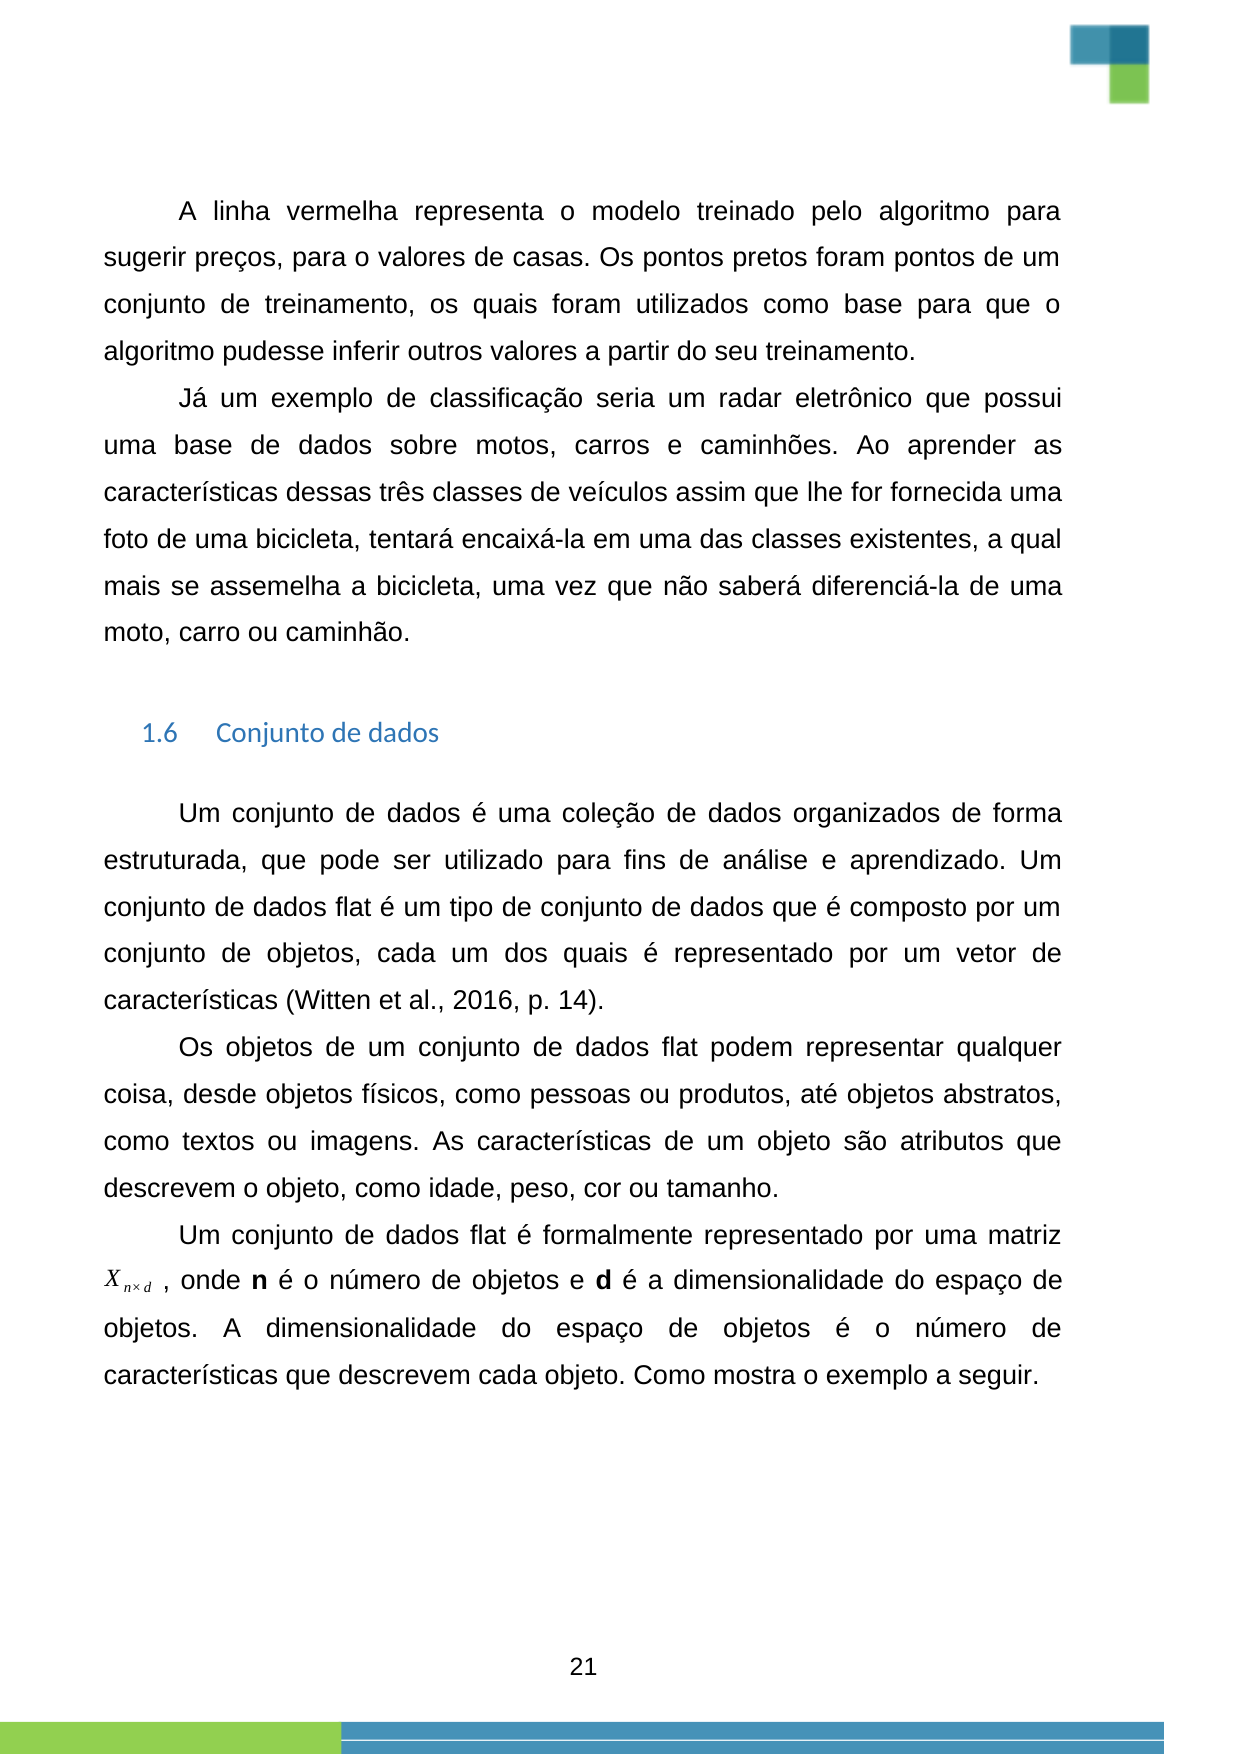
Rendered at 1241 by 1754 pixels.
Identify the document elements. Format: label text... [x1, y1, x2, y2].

text Os objetos de um conjunto de dados flat podem representar qualquer coisa, desde objetos físicos, como pessoas ou produtos, até objetos abstratos, como textos ou imagens. As características de um objeto são atributos que descrevem o objeto, como idade, peso, cor ou tamanho. [103, 1031, 1063, 1203]
text Um conjunto de dados flat é formalmente representado por uma matriz , onde n é o número de objetos e d é a dimensionalidade do espaço de objetos. A dimensionalidade do espaço de objetos é o número de características que descrevem cada objeto. Como mostra o exemplo a seguir. [103, 1219, 1063, 1390]
subtitle Conjunto de dados [141, 714, 1063, 750]
text A linha vermelha representa o modelo treinado pelo algoritmo para sugerir preços, para o valores de casas. Os pontos pretos foram pontos de um conjunto de treinamento, os quais foram utilizados como base para que o algoritmo pudesse inferir outros valores a partir do seu treinamento. [103, 194, 1062, 366]
picture [1066, 11, 1167, 124]
text Já um exemplo de classificação seria um radar eletrônico que possui uma base de dados sobre motos, carros e caminhões. Ao aprender as características dessas três classes de veículos assim que lhe for fornecida uma foto de uma bicicleta, tentará encaixá-la em uma das classes existentes, a qual mais se assemelha a bicicleta, uma vez que não saberá diferenciá-la de uma moto, carro ou caminhão. [103, 382, 1063, 648]
text Um conjunto de dados é uma coleção de dados organizados de forma estruturada, que pode ser utilizado para fins de análise e aprendizado. Um conjunto de dados flat é um tipo de conjunto de dados que é composto por um conjunto de objetos, cada um dos quais é representado por um vetor de características (Witten et al., 2016, p. 14). [103, 797, 1063, 1016]
